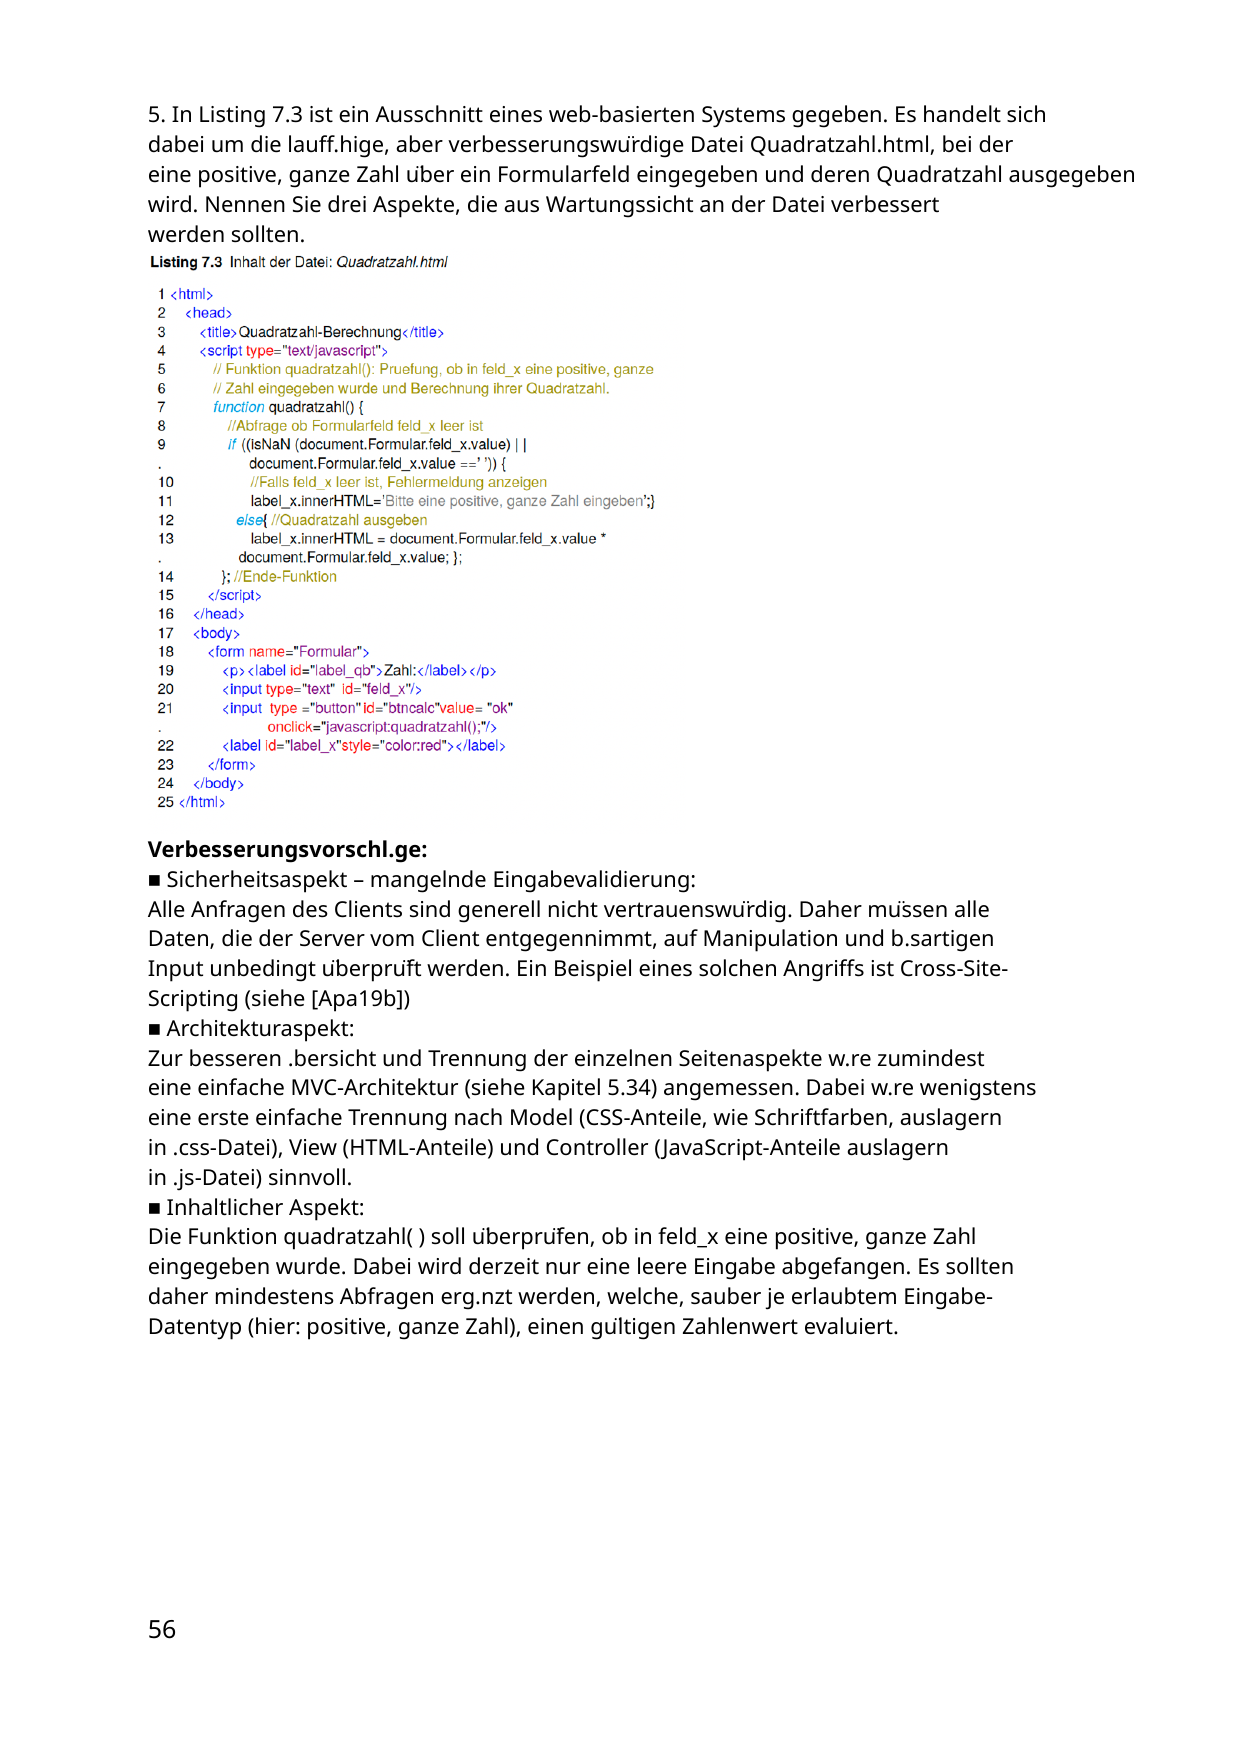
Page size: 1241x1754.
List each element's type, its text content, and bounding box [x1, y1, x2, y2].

text 5. In Listing 7.3 ist ein Ausschnitt eines web-basierten Systems gegeben. Es handelt sich [148, 99, 1211, 129]
text Alle Anfragen des Clients sind generell nicht vertrauenswürdig. Daher müssen alle [148, 893, 1211, 923]
text in .js-Datei) sinnvoll. [148, 1162, 1211, 1191]
text Zur besseren .bersicht und Trennung der einzelnen Seitenaspekte w.re zumindest [148, 1042, 1211, 1072]
text eine einfache MVC-Architektur (siehe Kapitel 5.34) angemessen. Dabei w.re wenigstens [148, 1072, 1211, 1102]
text daher mindestens Abfragen erg.nzt werden, welche, sauber je erlaubtem Eingabe- [148, 1281, 1211, 1311]
text Verbesserungsvorschl.ge: [148, 834, 1211, 864]
text Datentyp (hier: positive, ganze Zahl), einen gültigen Zahlenwert evaluiert. [148, 1311, 1211, 1340]
text Die Funktion quadratzahl( ) soll überprüfen, ob in feld_x eine positive, ganze Zahl [148, 1221, 1211, 1251]
text in .css-Datei), View (HTML-Anteile) und Controller (JavaScript-Anteile auslagern [148, 1132, 1211, 1162]
text eine erste einfache Trennung nach Model (CSS-Anteile, wie Schriftfarben, auslagern [148, 1102, 1211, 1132]
text ■ Sicherheitsaspekt – mangelnde Eingabevalidierung: [148, 864, 1211, 893]
text Scripting (siehe [Apa19b]) [148, 983, 1211, 1013]
text eingegeben wurde. Dabei wird derzeit nur eine leere Eingabe abgefangen. Es sollten [148, 1251, 1211, 1281]
text werden sollten. [148, 219, 1211, 248]
text Daten, die der Server vom Client entgegennimmt, auf Manipulation und b.sartigen [148, 923, 1211, 953]
text eine positive, ganze Zahl über ein Formularfeld eingegeben und deren Quadratzahl ausgegeben [148, 159, 1211, 189]
text ■ Inhaltlicher Aspekt: [148, 1191, 1211, 1221]
text Input unbedingt überprüft werden. Ein Beispiel eines solchen Angriffs ist Cross-Site- [148, 953, 1211, 983]
text wird. Nennen Sie drei Aspekte, die aus Wartungssicht an der Datei verbessert [148, 189, 1211, 219]
text dabei um die lauff.hige, aber verbesserungswürdige Datei Quadratzahl.html, bei der [148, 129, 1211, 159]
text ■ Architekturaspekt: [148, 1013, 1211, 1042]
picture [147, 248, 687, 834]
